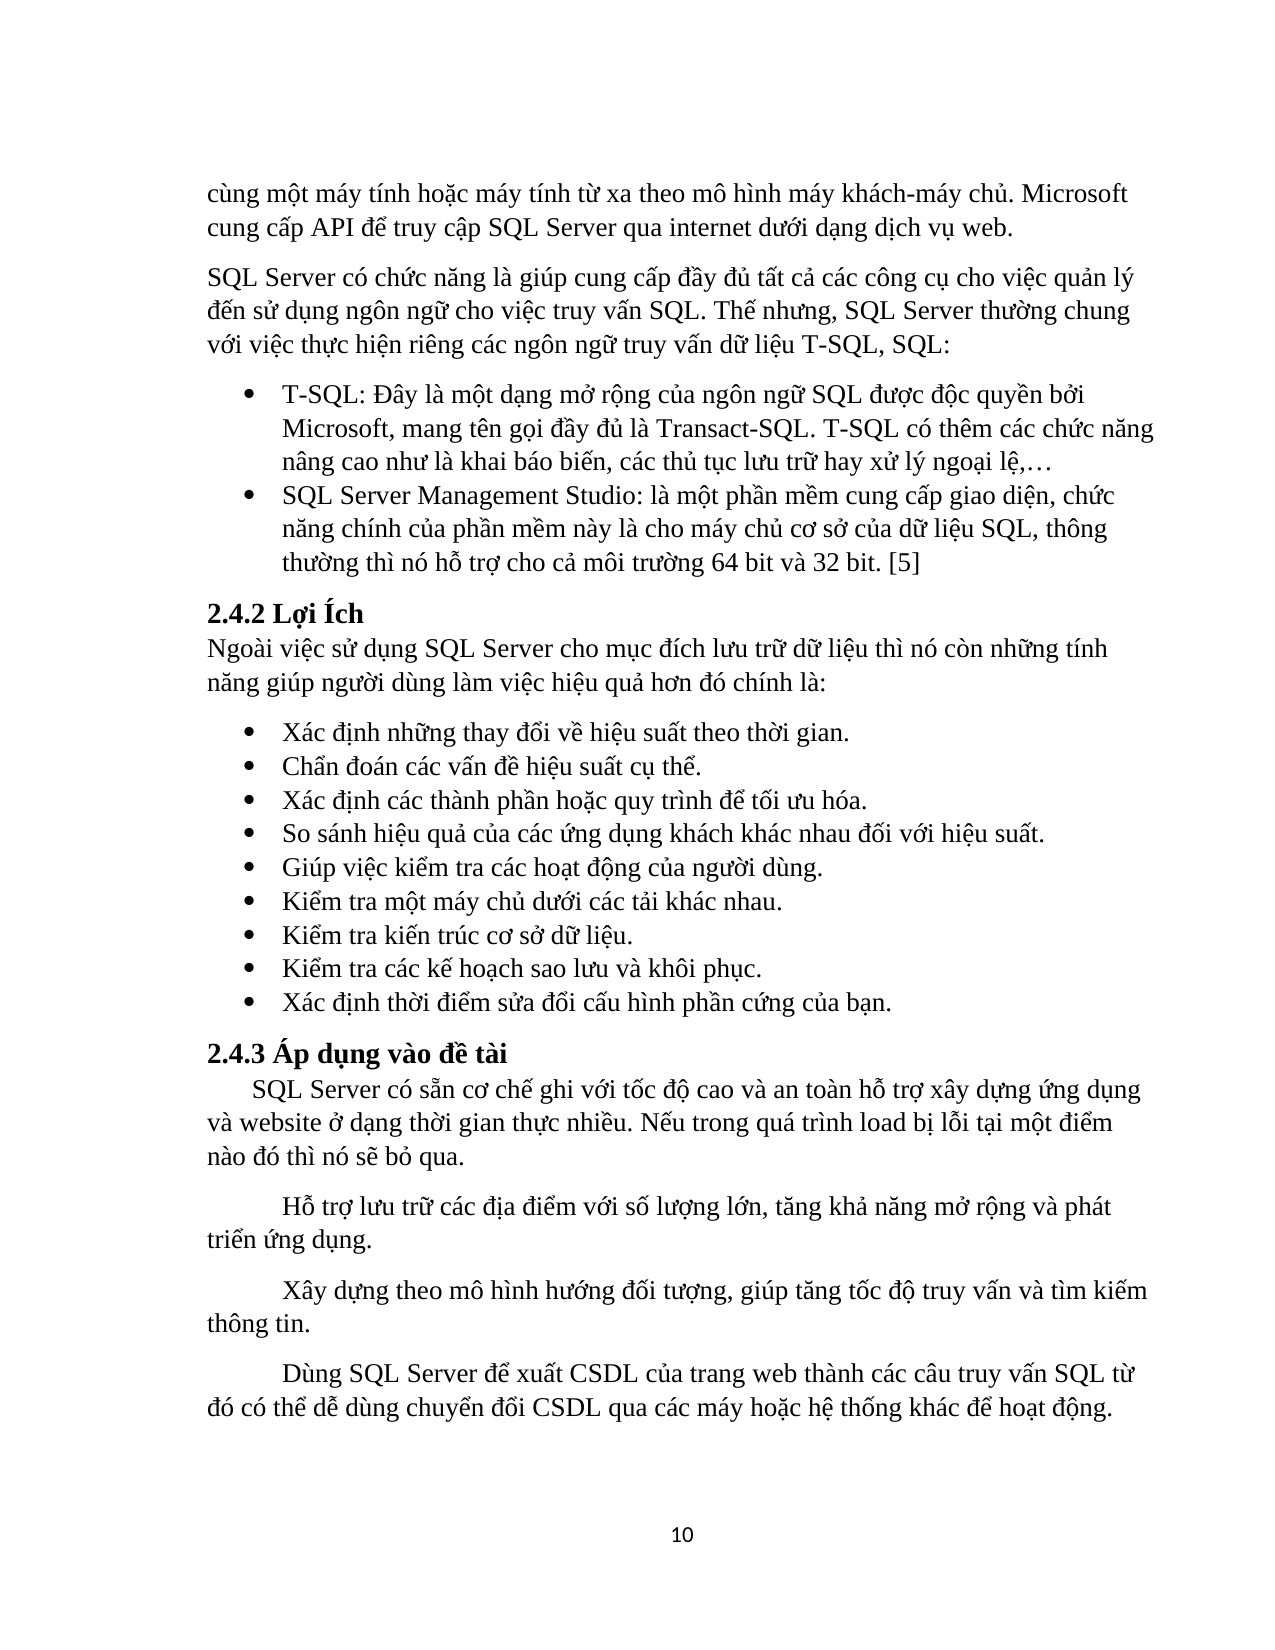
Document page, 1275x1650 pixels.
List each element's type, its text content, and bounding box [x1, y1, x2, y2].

subtitle 2.4.3 Áp dụng vào đề tài [207, 1037, 1157, 1070]
list Kiểm tra các kế hoạch sao lưu và khôi phục. [244, 952, 1157, 984]
text Dùng SQL Server để xuất CSDL của trang web thành các câu truy vấn SQL từ đó có thể dễ dùng chuyển đổi CSDL qua các máy hoặc hệ thống khác để hoạt động. [207, 1358, 1157, 1422]
subtitle 2.4.2 Lợi Ích [207, 596, 1157, 630]
list Chẩn đoán các vấn đề hiệu suất cụ thể. [244, 750, 1157, 781]
list Xác định các thành phần hoặc quy trình để tối ưu hóa. [244, 784, 1157, 815]
list T-SQL: Đây là một dạng mở rộng của ngôn ngữ SQL được độc quyền bởi Microsoft, mang tên gọi đầy đủ là Transact-SQL. T-SQL có thêm các chức năng nâng cao như là khai báo biến, các thủ tục lưu trữ hay xử lý ngoại lệ,… [244, 378, 1157, 477]
text Ngoài việc sử dụng SQL Server cho mục đích lưu trữ dữ liệu thì nó còn những tính năng giúp người dùng làm việc hiệu quả hơn đó chính là: [207, 632, 1157, 697]
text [207, 177, 1157, 242]
text Hỗ trợ lưu trữ các địa điểm với số lượng lớn, tăng khả năng mở rộng và phát triển ứng dụng. [207, 1190, 1157, 1255]
list SQL Server Management Studio: là một phần mềm cung cấp giao diện, chức năng chính của phần mềm này là cho máy chủ cơ sở của dữ liệu SQL, thông thường thì nó hỗ trợ cho cả môi trường 64 bit và 32 bit. [5] [244, 479, 1157, 577]
list Kiểm tra một máy chủ dưới các tải khác nhau. [244, 885, 1157, 916]
list Giúp việc kiểm tra các hoạt động của người dùng. [244, 851, 1157, 882]
list Xác định những thay đổi về hiệu suất theo thời gian. [244, 716, 1157, 747]
list So sánh hiệu quả của các ứng dụng khách khác nhau đối với hiệu suất. [244, 817, 1157, 849]
list Xác định thời điểm sửa đổi cấu hình phần cứng của bạn. [244, 986, 1157, 1017]
list Kiểm tra kiến trúc cơ sở dữ liệu. [244, 919, 1157, 950]
text SQL Server có sẵn cơ chế ghi với tốc độ cao và an toàn hỗ trợ xây dựng ứng dụng và website ở dạng thời gian thực nhiều. Nếu trong quá trình load bị lỗi tại một điểm nào đó thì nó sẽ bỏ qua. [207, 1073, 1157, 1171]
text SQL Server có chức năng là giúp cung cấp đầy đủ tất cả các công cụ cho việc quản lý đến sử dụng ngôn ngữ cho việc truy vấn SQL. Thế nhưng, SQL Server thường chung với việc thực hiện riêng các ngôn ngữ truy vấn dữ liệu T-SQL, SQL: [207, 261, 1157, 359]
text Xây dựng theo mô hình hướng đối tượng, giúp tăng tốc độ truy vấn và tìm kiếm thông tin. [207, 1274, 1157, 1338]
